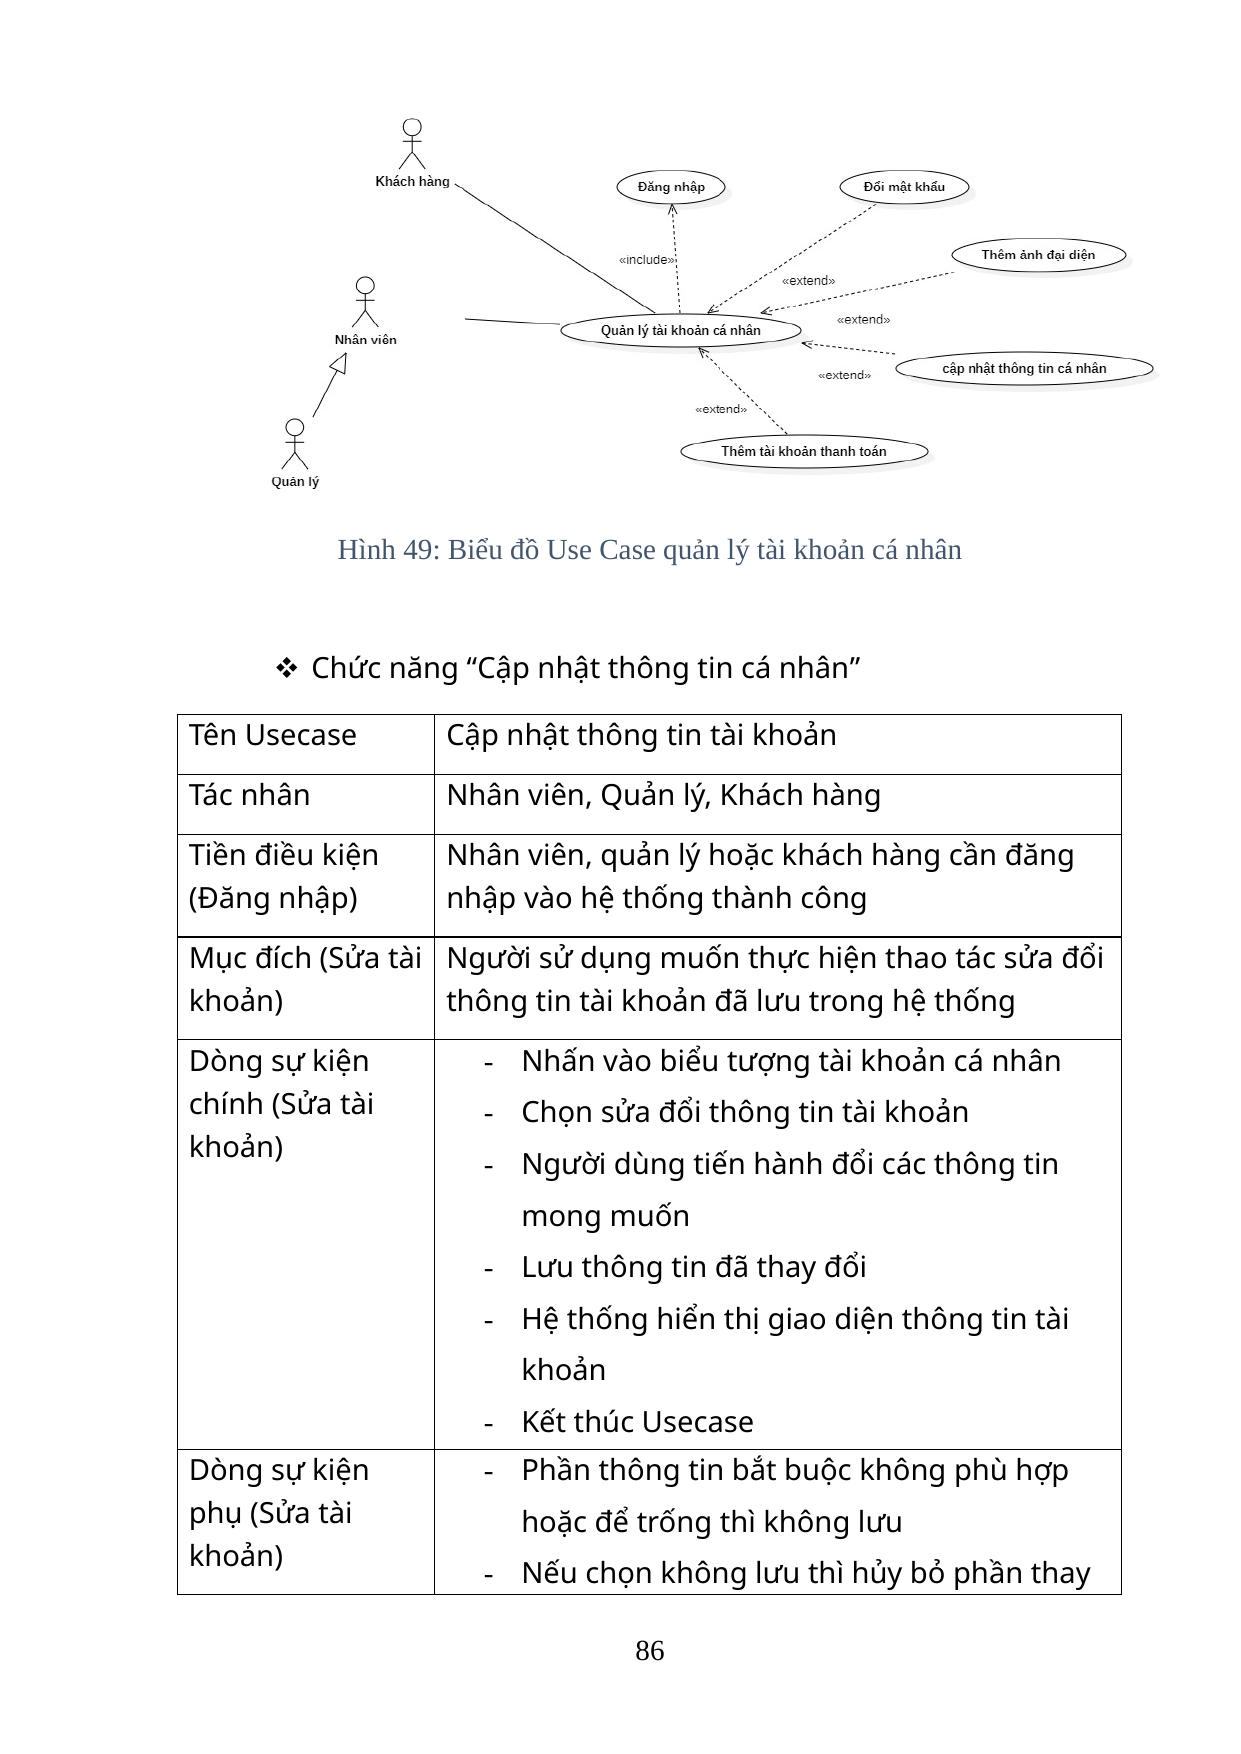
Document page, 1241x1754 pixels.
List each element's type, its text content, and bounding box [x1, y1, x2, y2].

table_cell Tác nhân [178, 775, 434, 833]
table_cell Nhân viên, Quản lý, Khách hàng [435, 775, 1121, 833]
text Hình 49: Biểu đồ Use Case quản lý tài khoản cá nhân [177, 532, 1122, 566]
table_cell Tiền điều kiện (Đăng nhập) [178, 835, 434, 936]
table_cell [435, 1450, 1121, 1594]
table_cell Dòng sự kiện chính (Sửa tài khoản) [178, 1040, 434, 1449]
picture [236, 118, 1183, 513]
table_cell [178, 1450, 434, 1594]
table_header Cập nhật thông tin tài khoản [435, 715, 1121, 773]
table_header Tên Usecase [178, 715, 434, 773]
table_cell Mục đích (Sửa tài khoản) [178, 938, 434, 1039]
list Chức năng “Cập nhật thông tin cá nhân” [273, 647, 1122, 687]
table_cell Nhấn vào biểu tượng tài khoản cá nhân Chọn sửa đổi thông tin tài khoản Người dùng tiến hành đổi các thông tin mong muốn Lưu thông tin đã thay đổi Hệ thống hiển thị giao diện thông tin tài khoản Kết thúc Usecase [435, 1040, 1121, 1449]
table_cell Nhân viên, quản lý hoặc khách hàng cần đăng nhập vào hệ thống thành công [435, 835, 1121, 936]
table_cell Người sử dụng muốn thực hiện thao tác sửa đổi thông tin tài khoản đã lưu trong hệ thống [435, 938, 1121, 1039]
